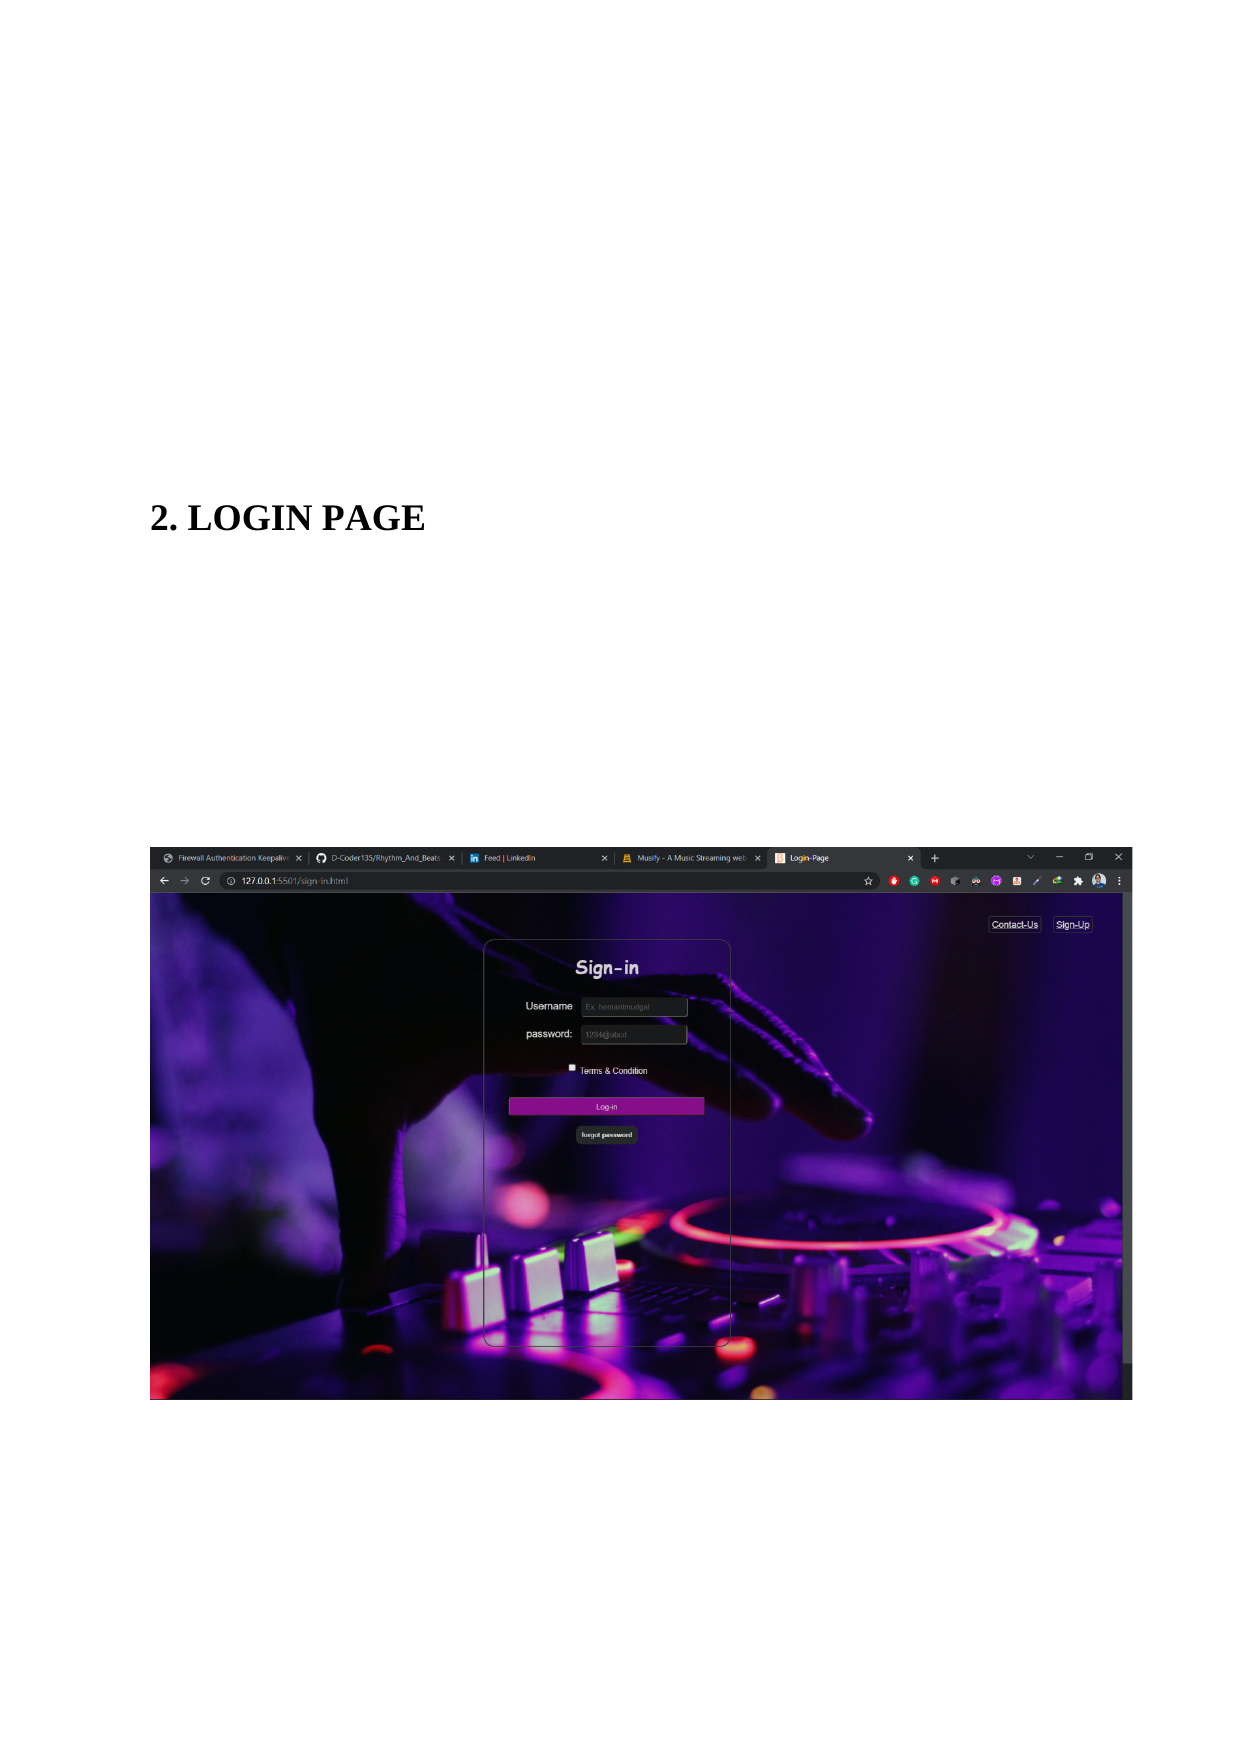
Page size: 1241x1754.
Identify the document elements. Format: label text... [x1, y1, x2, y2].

text 2. LOGIN PAGE [150, 495, 1090, 538]
picture [150, 847, 1133, 1400]
